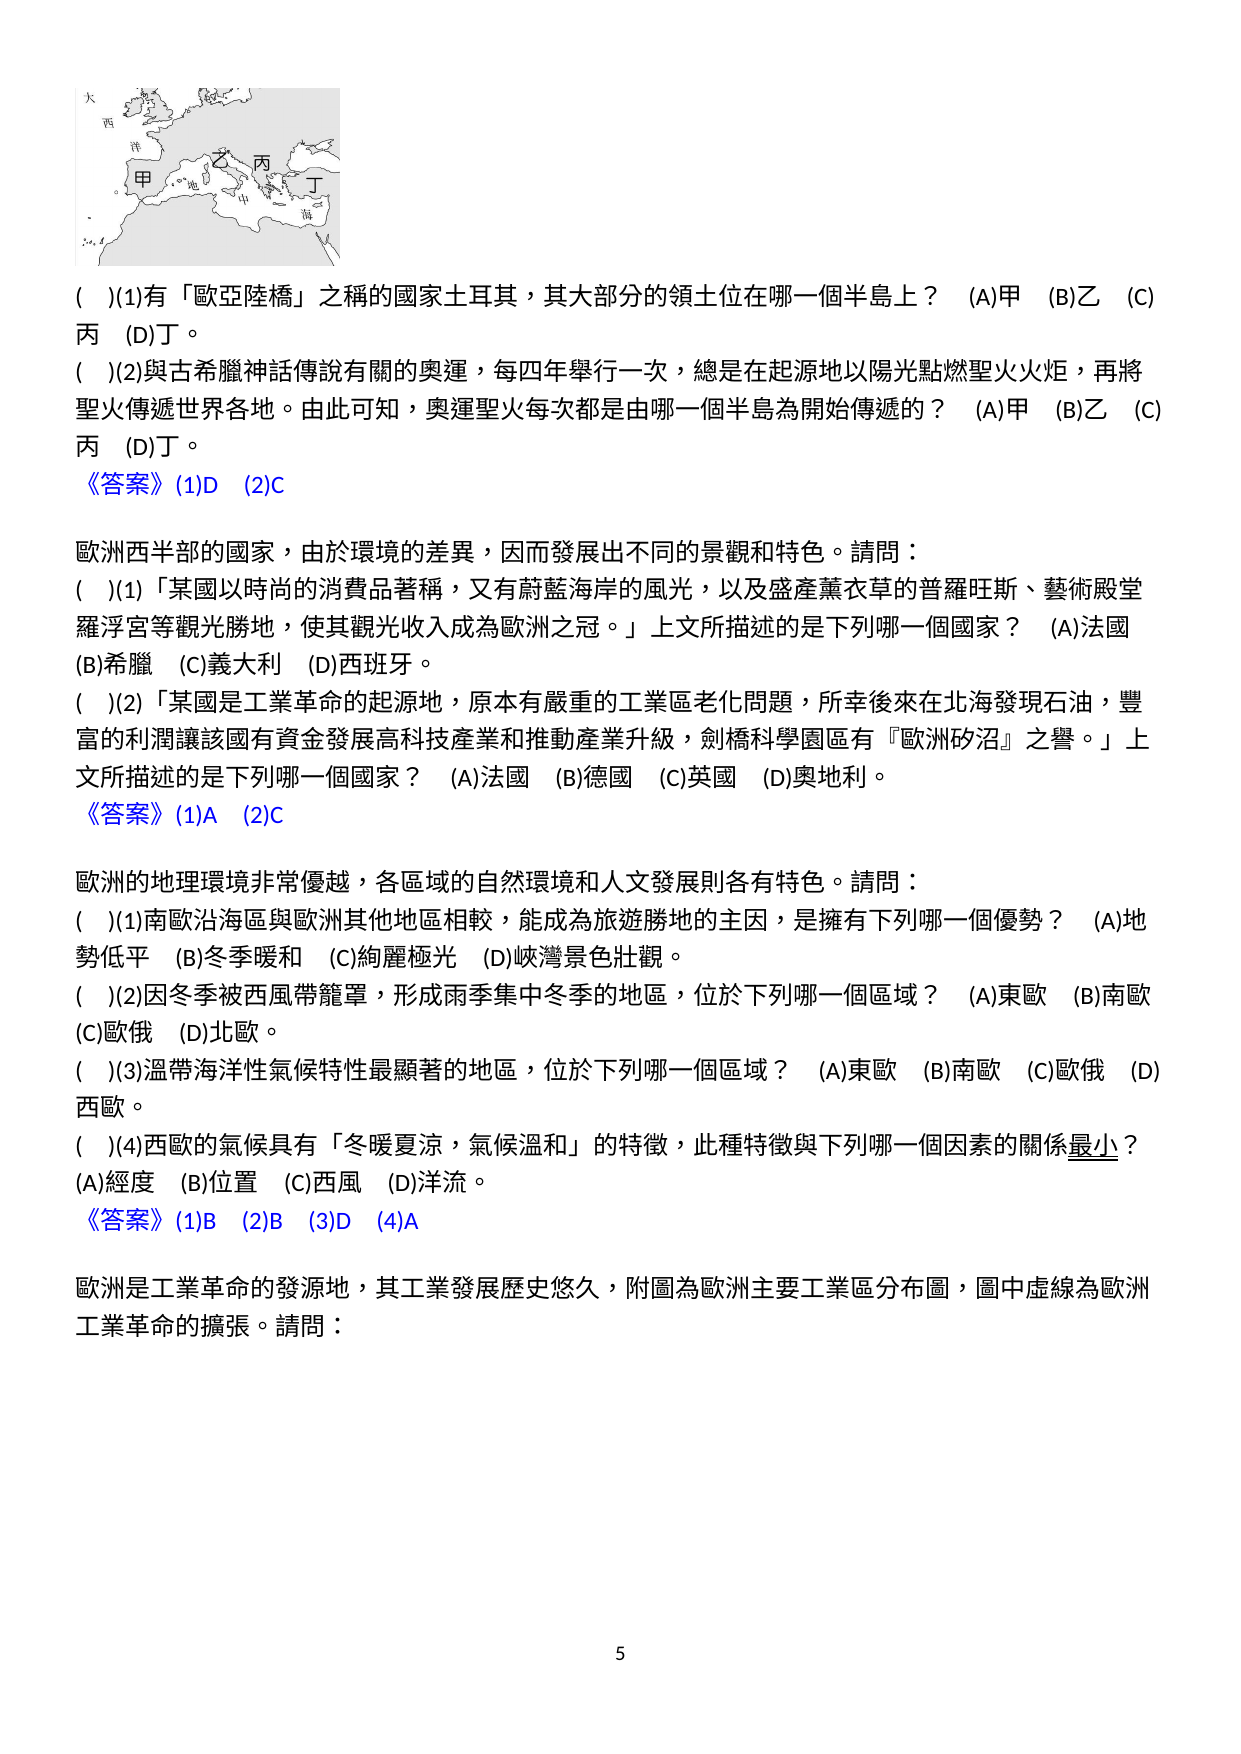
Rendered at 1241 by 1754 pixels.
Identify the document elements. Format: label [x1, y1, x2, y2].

picture [75, 88, 340, 266]
